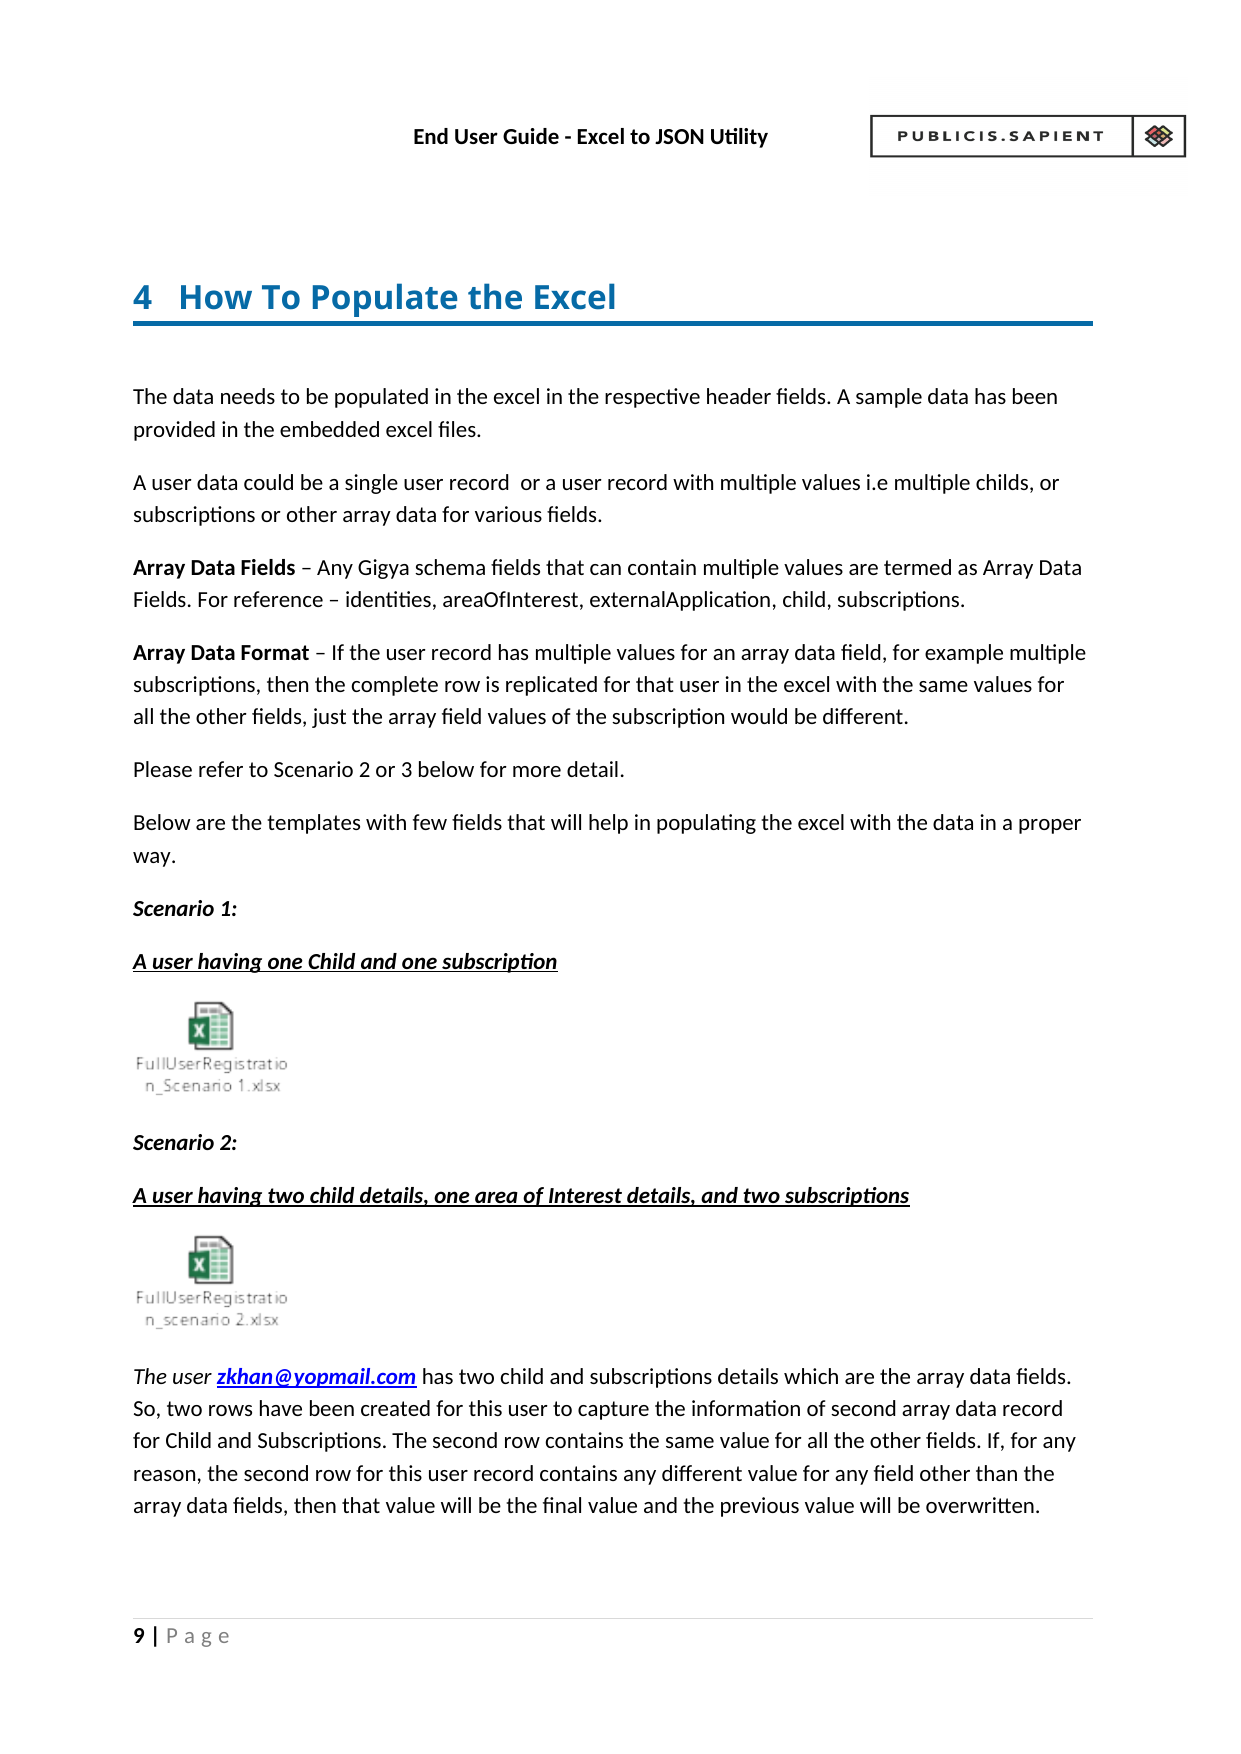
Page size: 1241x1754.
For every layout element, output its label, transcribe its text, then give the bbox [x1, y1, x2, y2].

text The data needs to be populated in the excel in the respective header fields. A sample data has been provided in the embedded excel files. [133, 382, 1093, 443]
text Array Data Fields – Any Gigya schema fields that can contain multiple values are termed as Array Data Fields. For reference – identities, areaOfInterest, externalApplication, child, subscriptions. [133, 553, 1093, 613]
picture [869, 76, 1188, 196]
text Scenario 2: [133, 1128, 1093, 1156]
text Array Data Format – If the user record has multiple values for an array data field, for example multiple subscriptions, then the complete row is replicated for that user in the excel with the same values for all the other fields, just the array field values of the subscription would be different. [133, 638, 1093, 731]
text Please refer to Scenario 2 or 3 below for more detail. [133, 756, 1093, 783]
text A user data could be a single user record or a user record with multiple values i.e multiple childs, or subscriptions or other array data for various fields. [133, 468, 1093, 528]
text A user having two child details, one area of Interest details, and two subscriptions [133, 1181, 1093, 1209]
text The user zkhan@yopmail.com has two child and subscriptions details which are the array data fields. So, two rows have been created for this user to capture the information of second array data record for Child and Subscriptions. The second row contains the same value for all the other fields. If, for any reason, the second row for this user record contains any different value for any field other than the array data fields, then that value will be the final value and the previous value will be overwritten. [133, 1362, 1093, 1519]
text Below are the templates with few fields that will help in populating the excel with the data in a proper way. [133, 808, 1093, 869]
text A user having one Child and one subscription [133, 947, 1093, 975]
subtitle How To Populate the Excel [133, 273, 1093, 321]
text Scenario 1: [133, 894, 1093, 922]
